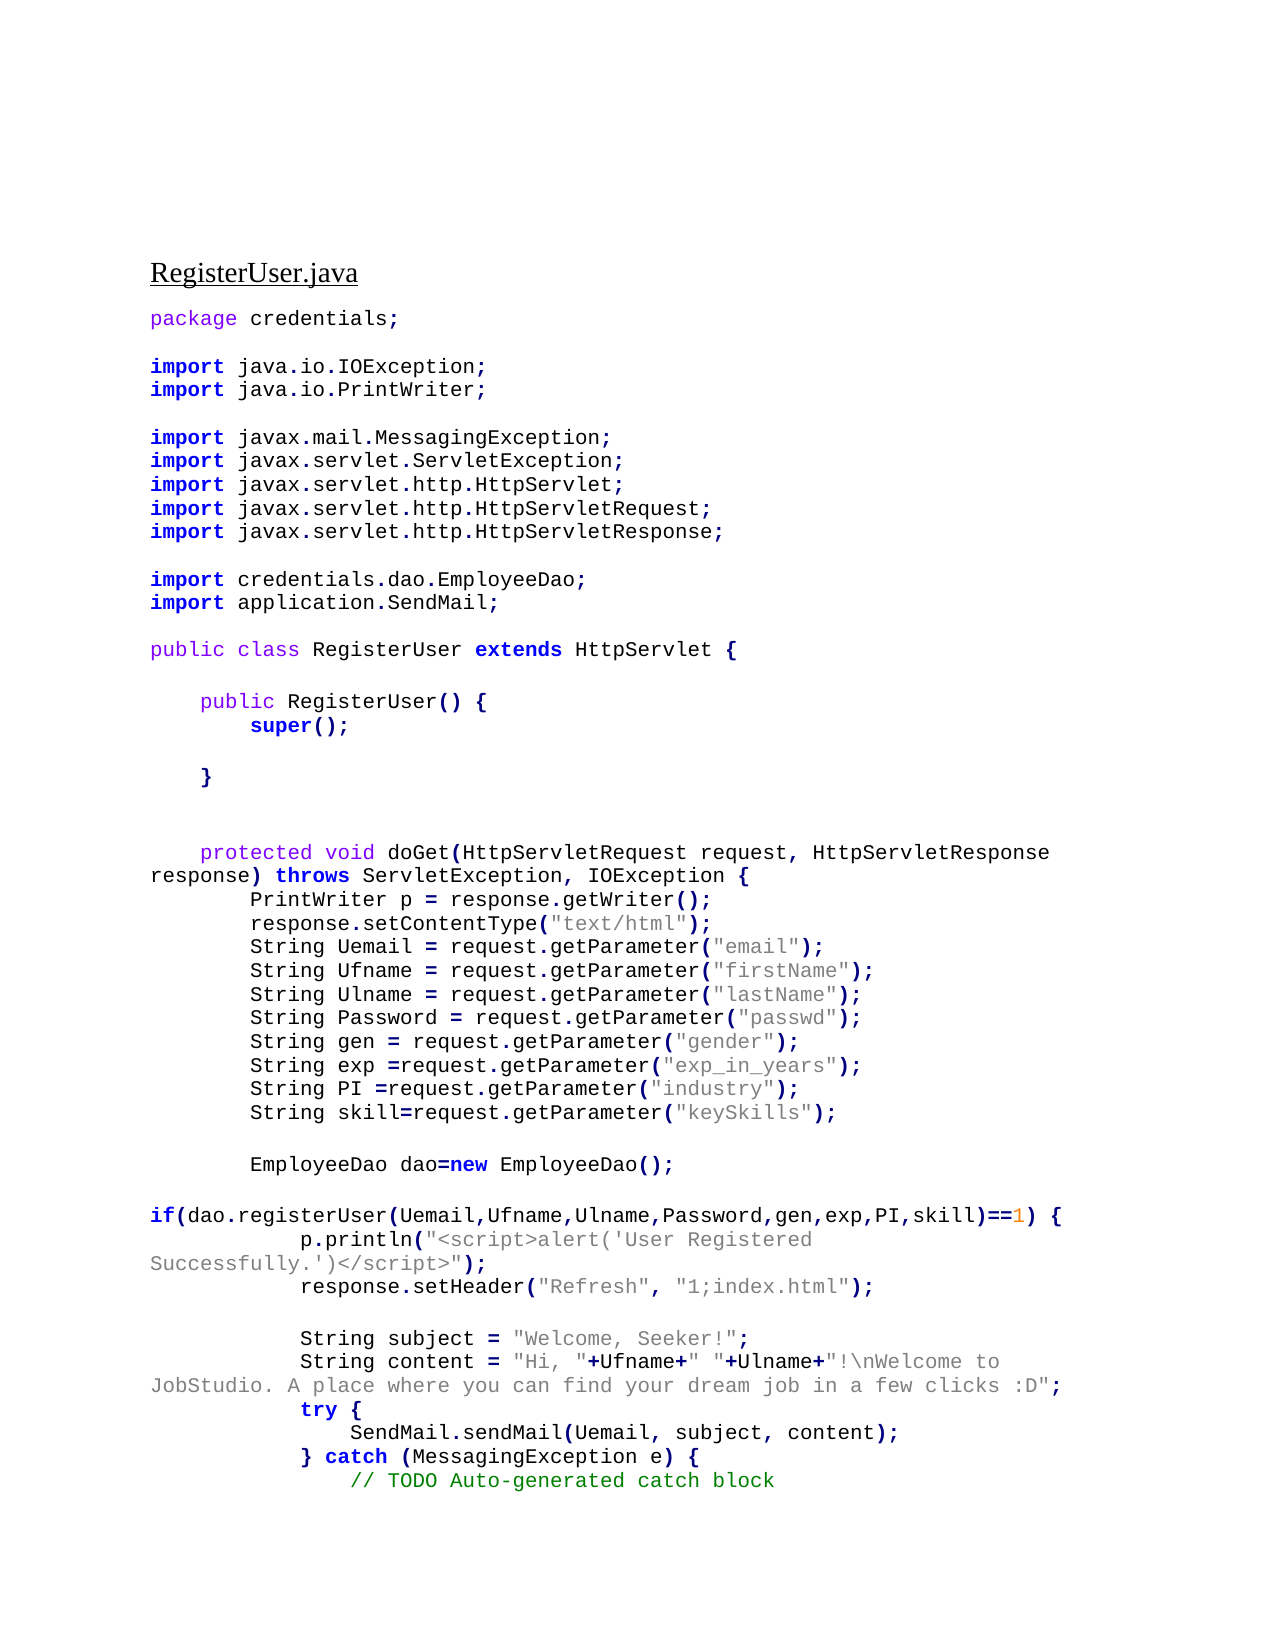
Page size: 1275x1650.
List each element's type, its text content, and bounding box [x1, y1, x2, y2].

text PrintWriter p = response.getWriter(); [150, 889, 1125, 913]
text import javax.servlet.ServletException; [150, 450, 1125, 474]
text String PI =request.getParameter("industry"); [150, 1078, 1125, 1102]
text p.println("<script>alert('User Registered Successfully.')</script>"); [150, 1229, 1125, 1276]
text if(dao.registerUser(Uemail,Ufname,Ulname,Password,gen,exp,PI,skill)==1) { [150, 1177, 1125, 1229]
text } catch (MessagingException e) { [150, 1446, 1125, 1470]
text import java.io.IOException; [150, 356, 1125, 379]
text // TODO Auto-generated catch block [150, 1470, 1125, 1493]
text import credentials.dao.EmployeeDao; [150, 568, 1125, 592]
text String gen = request.getParameter("gender"); [150, 1031, 1125, 1054]
text public class RegisterUser extends HttpServlet { [150, 639, 1125, 663]
text super(); [150, 715, 1125, 738]
text import javax.servlet.http.HttpServletResponse; [150, 521, 1125, 545]
text } [150, 766, 1125, 790]
text RegisterUser.java [150, 256, 1125, 289]
text package credentials; [150, 308, 1125, 332]
text try { [150, 1399, 1125, 1422]
text import application.SendMail; [150, 592, 1125, 616]
text protected void doGet(HttpServletRequest request, HttpServletResponse response) throws ServletException, IOException { [150, 842, 1125, 889]
text String skill=request.getParameter("keySkills"); [150, 1102, 1125, 1126]
text response.setHeader("Refresh", "1;index.html"); [150, 1276, 1125, 1300]
text String subject = "Welcome, Seeker!"; [150, 1328, 1125, 1351]
text String Ufname = request.getParameter("firstName"); [150, 960, 1125, 984]
text response.setContentType("text/html"); [150, 913, 1125, 936]
text String content = "Hi, "+Ufname+" "+Ulname+"!\nWelcome to JobStudio. A place where you can find your dream job in a few clicks :D"; [150, 1351, 1125, 1399]
text String Uemail = request.getParameter("email"); [150, 936, 1125, 960]
text EmployeeDao dao=new EmployeeDao(); [150, 1153, 1125, 1177]
text String exp =request.getParameter("exp_in_years"); [150, 1054, 1125, 1078]
text import javax.servlet.http.HttpServlet; [150, 474, 1125, 498]
text public RegisterUser() { [150, 691, 1125, 715]
text import java.io.PrintWriter; [150, 379, 1125, 403]
text import javax.mail.MessagingException; [150, 427, 1125, 450]
text String Password = request.getParameter("passwd"); [150, 1007, 1125, 1031]
text SendMail.sendMail(Uemail, subject, content); [150, 1422, 1125, 1446]
text import javax.servlet.http.HttpServletRequest; [150, 498, 1125, 521]
text String Ulname = request.getParameter("lastName"); [150, 984, 1125, 1007]
